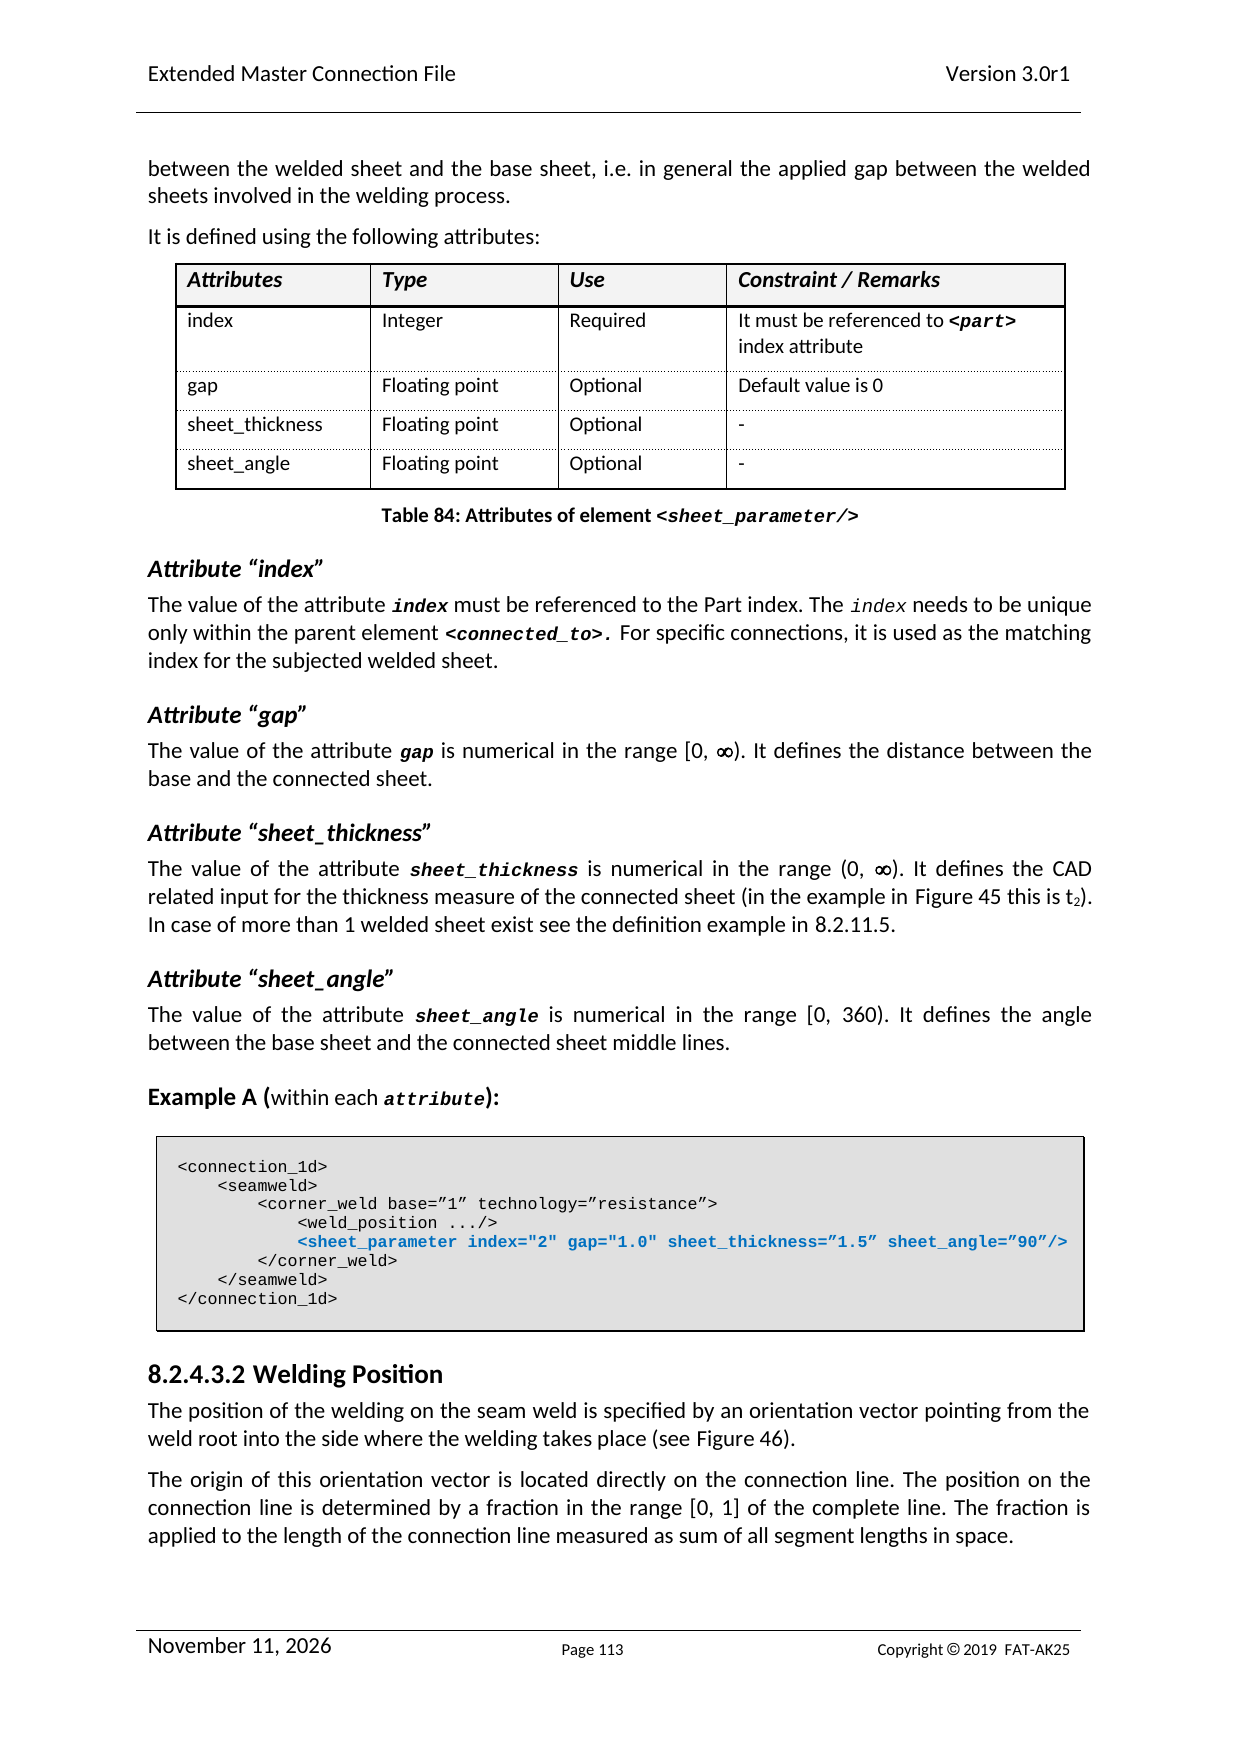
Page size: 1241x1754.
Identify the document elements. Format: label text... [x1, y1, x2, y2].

text <sheet_parameter index="2" gap="1.0" sheet_thickness=”1.5” sheet_angle=”90”/> [157, 1231, 1083, 1249]
text <corner_weld base=”1” technology=”resistance”> [157, 1193, 1083, 1212]
text </connection_1d> [157, 1287, 1083, 1306]
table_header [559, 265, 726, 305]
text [148, 154, 1092, 210]
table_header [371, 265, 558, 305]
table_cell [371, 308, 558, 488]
text The origin of this orientation vector is located directly on the connection line. The position on the connection line is determined by a fraction in the range [0, 1] of the complete line. The fraction is applied to the length of the connection line measured as sum of all segment lengths in space. [148, 1465, 1092, 1549]
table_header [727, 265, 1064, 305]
subtitle Attribute “index” [148, 553, 1092, 584]
text Example A (within each attribute): [148, 1081, 1092, 1111]
subtitle Welding Position [148, 1357, 1092, 1390]
text It is defined using the following attributes: [148, 222, 1092, 250]
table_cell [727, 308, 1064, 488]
text <seamweld> [157, 1174, 1083, 1193]
text The value of the attribute gap is numerical in the range [0, ). It defines the distance between the base and the connected sheet. [148, 736, 1092, 792]
subtitle Attribute “sheet_angle” [148, 963, 1092, 993]
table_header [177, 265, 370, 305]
text <connection_1d> [157, 1155, 1083, 1174]
subtitle Attribute “sheet_thickness” [148, 817, 1092, 848]
text <weld_position .../> [157, 1212, 1083, 1231]
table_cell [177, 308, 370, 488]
text </corner_weld> [157, 1249, 1083, 1268]
text </seamweld> [157, 1268, 1083, 1287]
subtitle Attribute “gap” [148, 699, 1092, 730]
text The value of the attribute index must be referenced to the Part index. The index needs to be unique only within the parent element <connected_to>. For specific connections, it is used as the matching index for the subjected welded sheet. [148, 590, 1092, 674]
text The value of the attribute sheet_angle is numerical in the range [0, 360). It defines the angle between the base sheet and the connected sheet middle lines. [148, 1000, 1092, 1056]
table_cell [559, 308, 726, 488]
